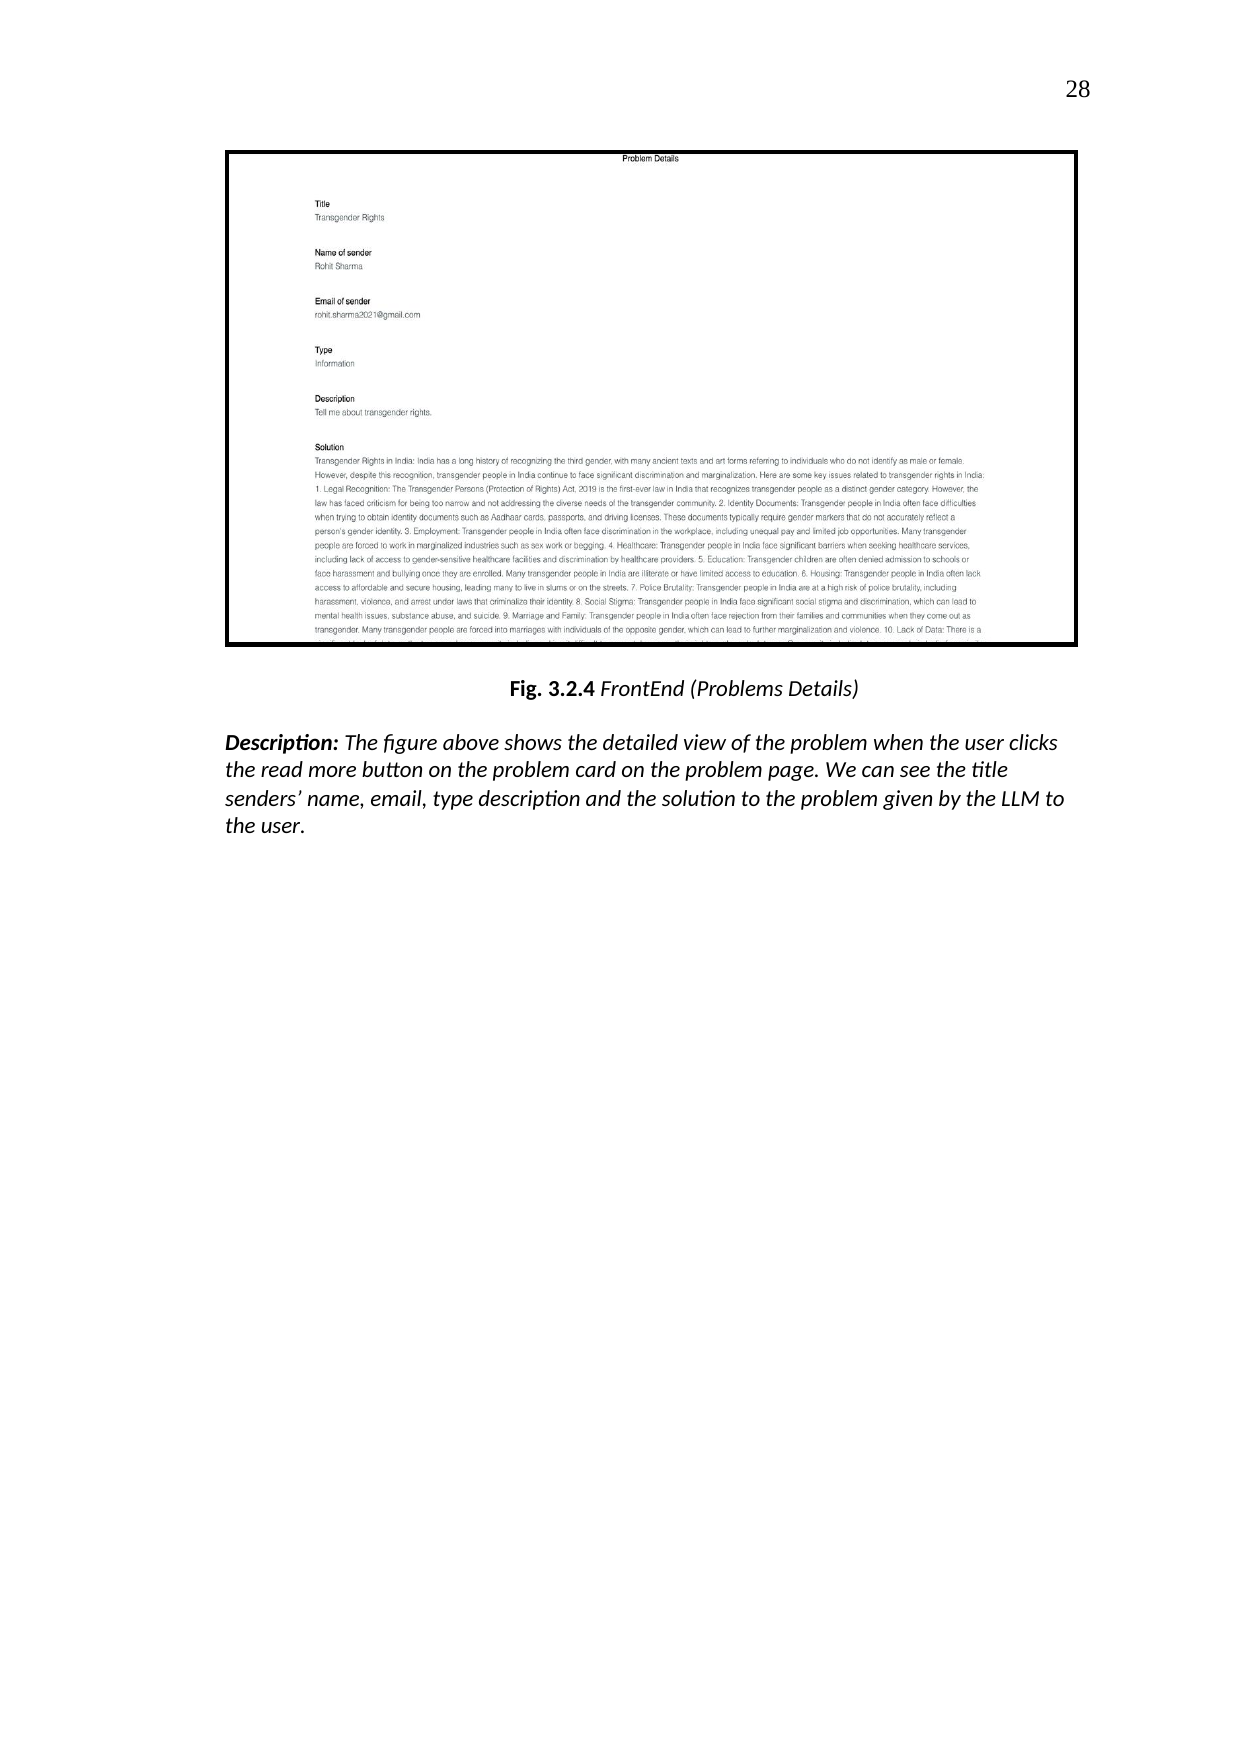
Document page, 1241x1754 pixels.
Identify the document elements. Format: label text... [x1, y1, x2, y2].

text Fig. 3.2.4 FrontEnd (Problems Details) [150, 674, 1090, 703]
text Description: The figure above shows the detailed view of the problem when the user clicks the read more button on the problem card on the problem page. We can see the title senders’ name, email, type description and the solution to the problem given by the LLM to the user. [225, 728, 1090, 840]
picture [229, 154, 1074, 642]
